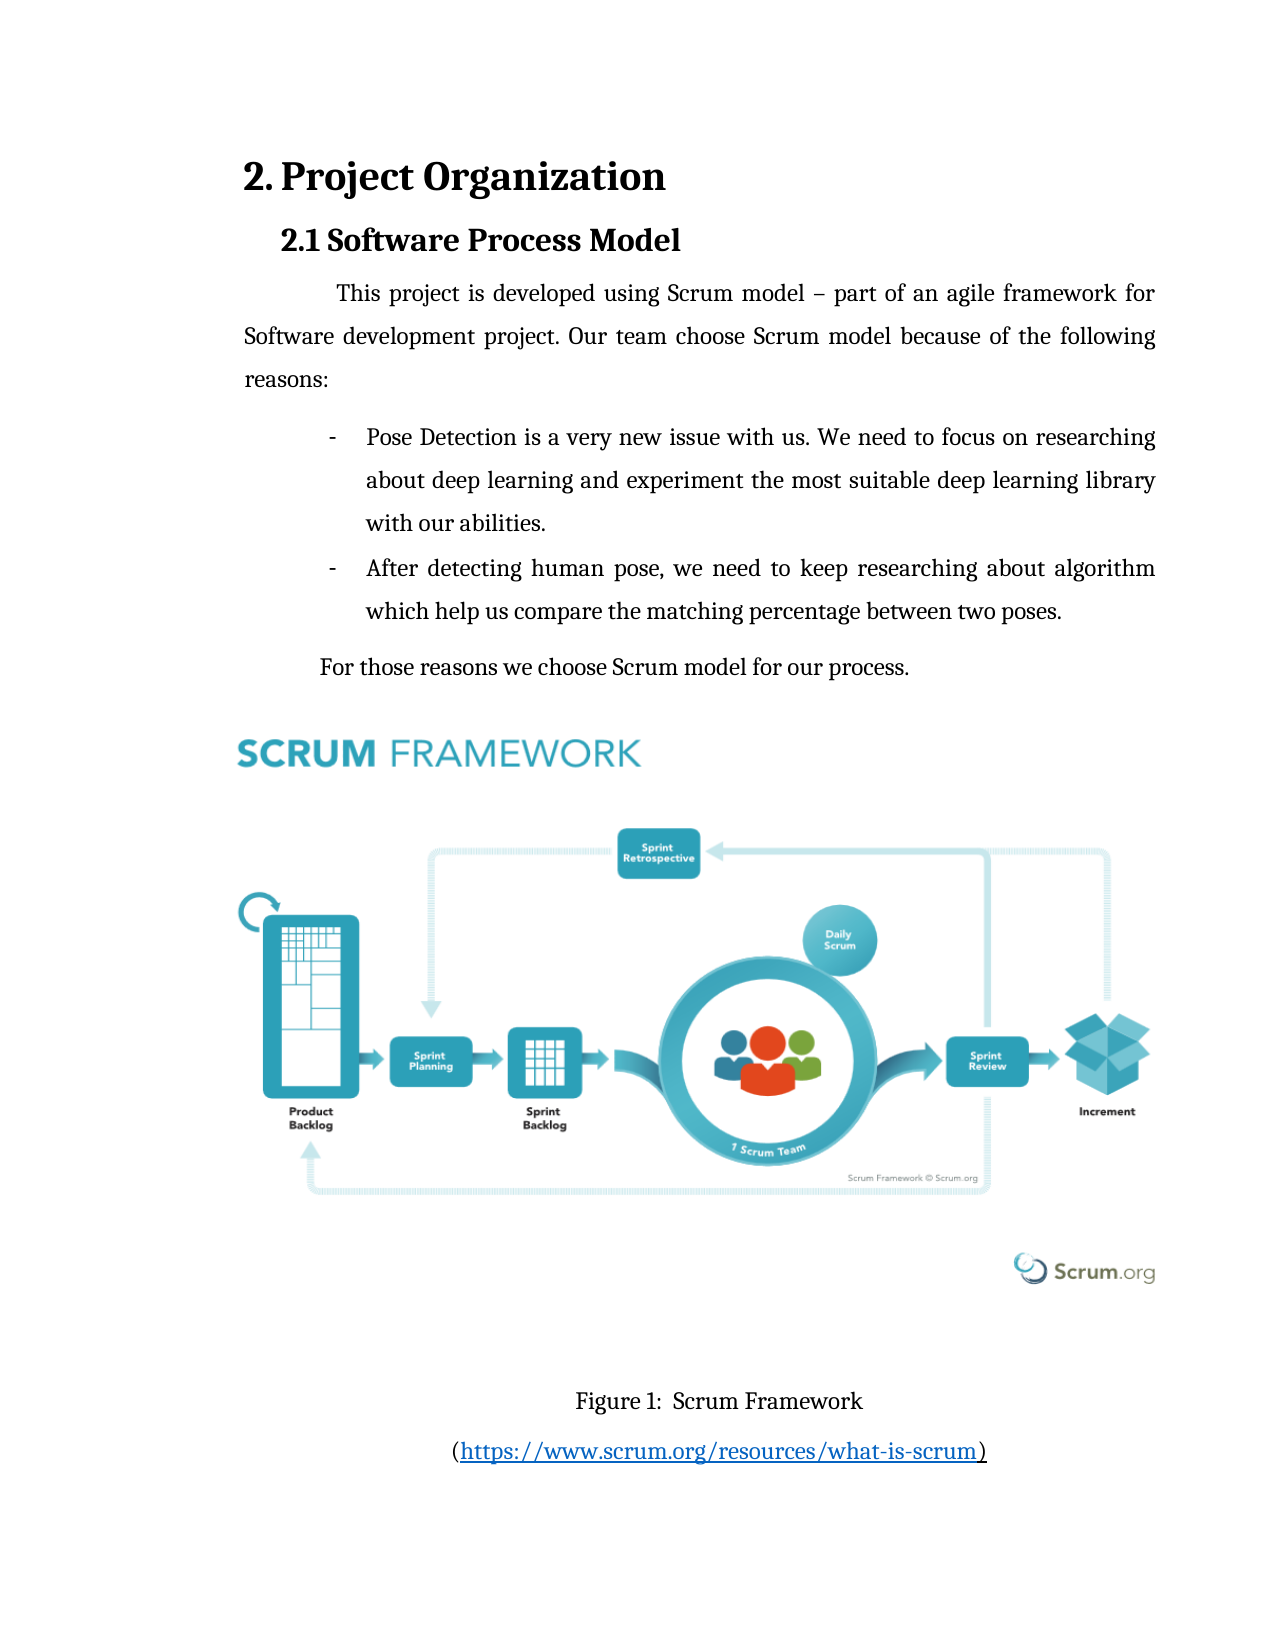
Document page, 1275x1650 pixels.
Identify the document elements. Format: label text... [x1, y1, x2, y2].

picture [206, 708, 1163, 1291]
text Figure 1: Scrum Framework [432, 1387, 863, 1416]
list After detecting human pose, we need to keep researching about algorithm which help us compare the matching percentage between two poses. [329, 552, 1157, 626]
text For those reasons we choose Scrum model for our process. [244, 653, 1157, 681]
list Pose Detection is a very new issue with us. We need to focus on researching about deep learning and experiment the most suitable deep learning library with our abilities. [329, 421, 1157, 538]
text (https://www.scrum.org/resources/what-is-scrum) [207, 1437, 1157, 1465]
text This project is developed using Scrum model – part of an agile framework for Software development project. Our team choose Scrum model because of the following reasons: [244, 279, 1157, 394]
list Project Organization [243, 153, 1157, 201]
subtitle 2.1 Software Process Model [207, 221, 1157, 259]
